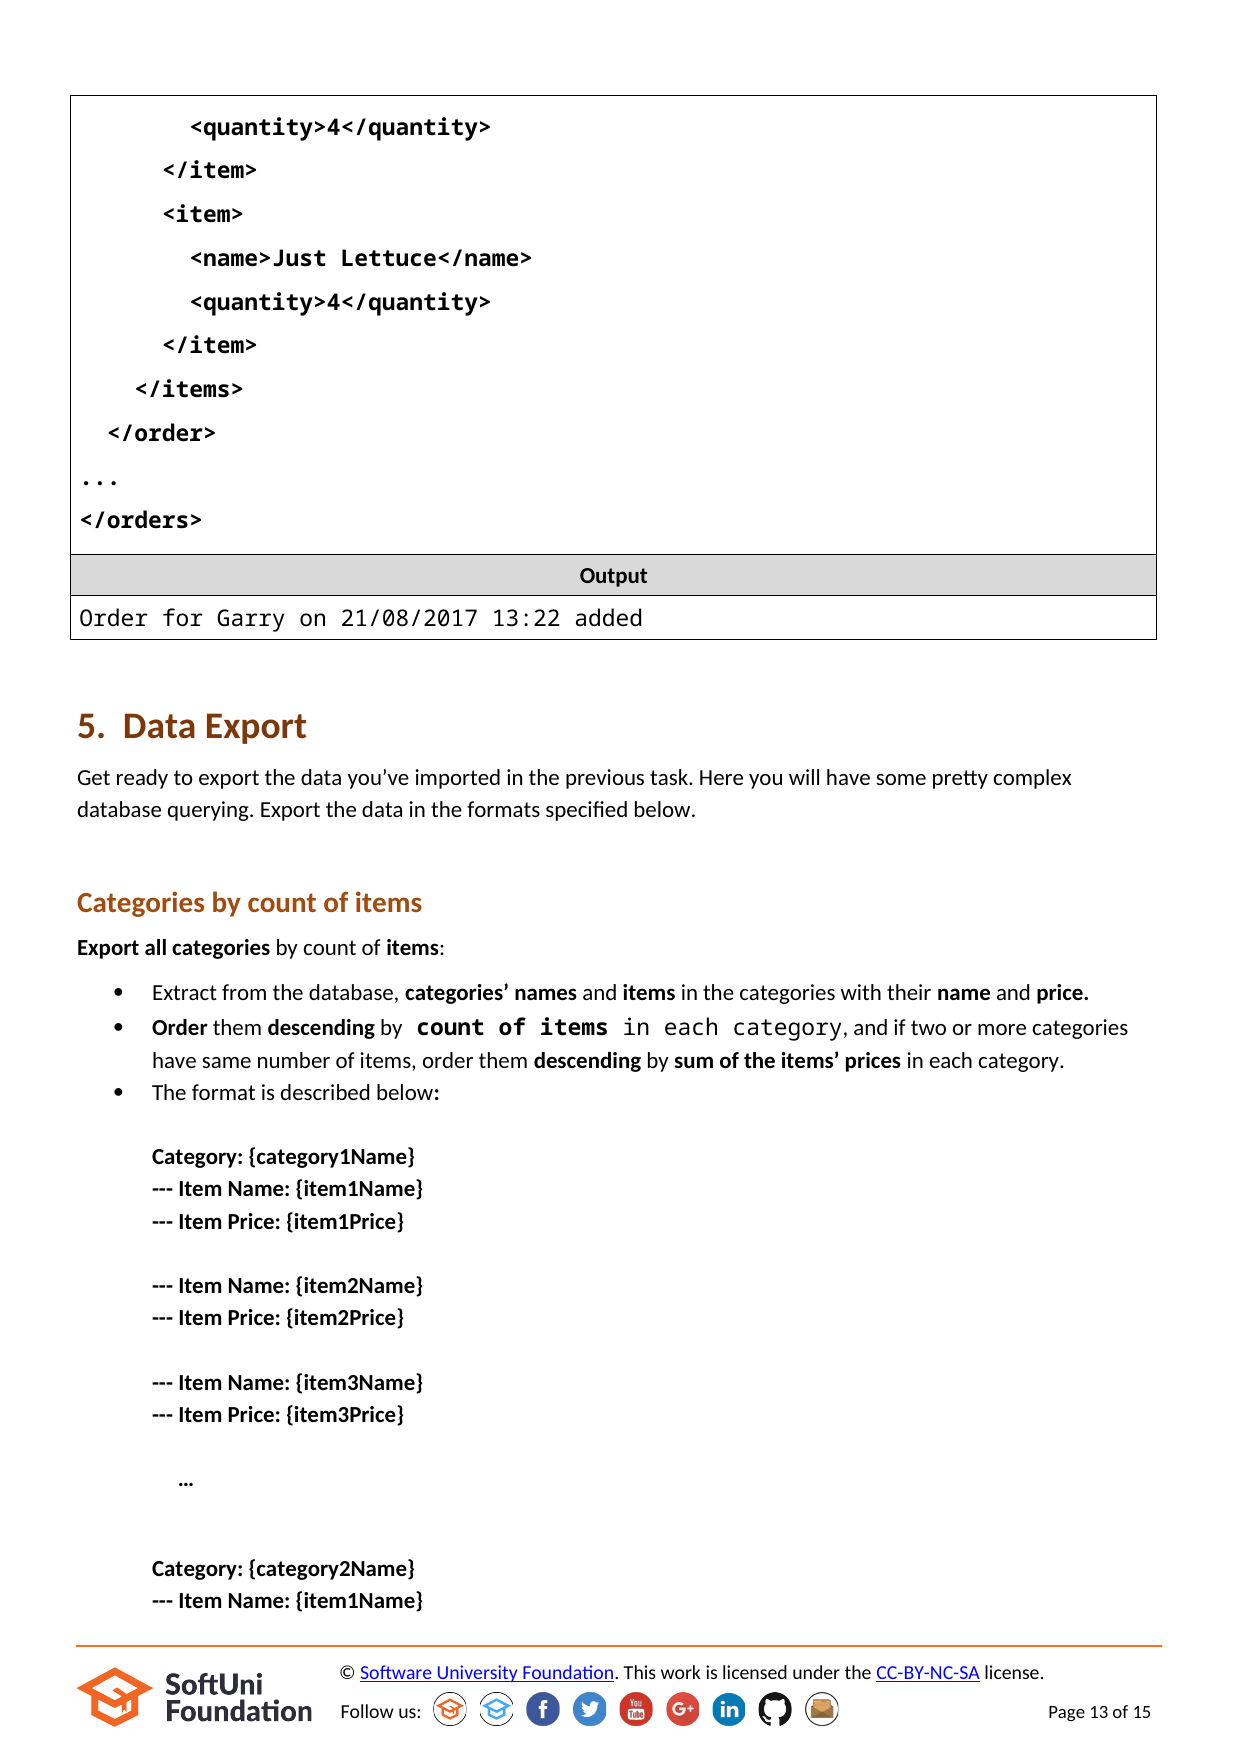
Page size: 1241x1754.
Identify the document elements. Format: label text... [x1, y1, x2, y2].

picture [433, 1692, 467, 1726]
list Extract from the database, categories’ names and items in the categories with their name and price. [114, 978, 1163, 1006]
text Export all categories by count of items: [77, 933, 1163, 962]
picture [526, 1692, 560, 1726]
list --- Item Name: {item3Name} [152, 1368, 1163, 1396]
picture [712, 1716, 722, 1726]
list Category: {category2Name} [152, 1554, 1163, 1582]
list Category: {category1Name} [152, 1142, 1163, 1170]
list --- Item Name: {item1Name} [152, 1174, 1163, 1203]
picture [76, 1667, 312, 1727]
picture [573, 1692, 607, 1726]
picture [619, 1692, 653, 1726]
list Order them descending by count of items in each category, and if two or more categories have same number of items, order them descending by sum of the items’ prices in each category. [114, 1010, 1163, 1074]
subtitle Data Export [77, 702, 1163, 747]
list --- Item Price: {item1Price} [152, 1207, 1163, 1235]
picture [712, 1693, 722, 1703]
list --- Item Price: {item3Price} [152, 1400, 1163, 1428]
picture [666, 1692, 700, 1726]
picture [736, 1716, 746, 1726]
subtitle Categories by count of items [77, 884, 1163, 920]
list --- Item Name: {item2Name} [152, 1271, 1163, 1299]
text Get ready to export the data you’ve imported in the previous task. Here you will have some pretty complex database querying. Export the data in the formats specified below. [77, 763, 1163, 823]
picture [758, 1692, 792, 1726]
list --- Item Name: {item1Name} [152, 1586, 1163, 1614]
table_cell Output [71, 555, 1156, 595]
list … [152, 1464, 1163, 1492]
picture [727, 1707, 738, 1717]
picture [805, 1692, 839, 1726]
list The format is described below: [114, 1078, 1163, 1106]
picture [480, 1692, 513, 1726]
table_cell Order for Garry on 21/08/2017 13:22 added [71, 596, 1156, 639]
picture [736, 1693, 746, 1703]
list --- Item Price: {item2Price} [152, 1303, 1163, 1331]
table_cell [71, 96, 1156, 554]
